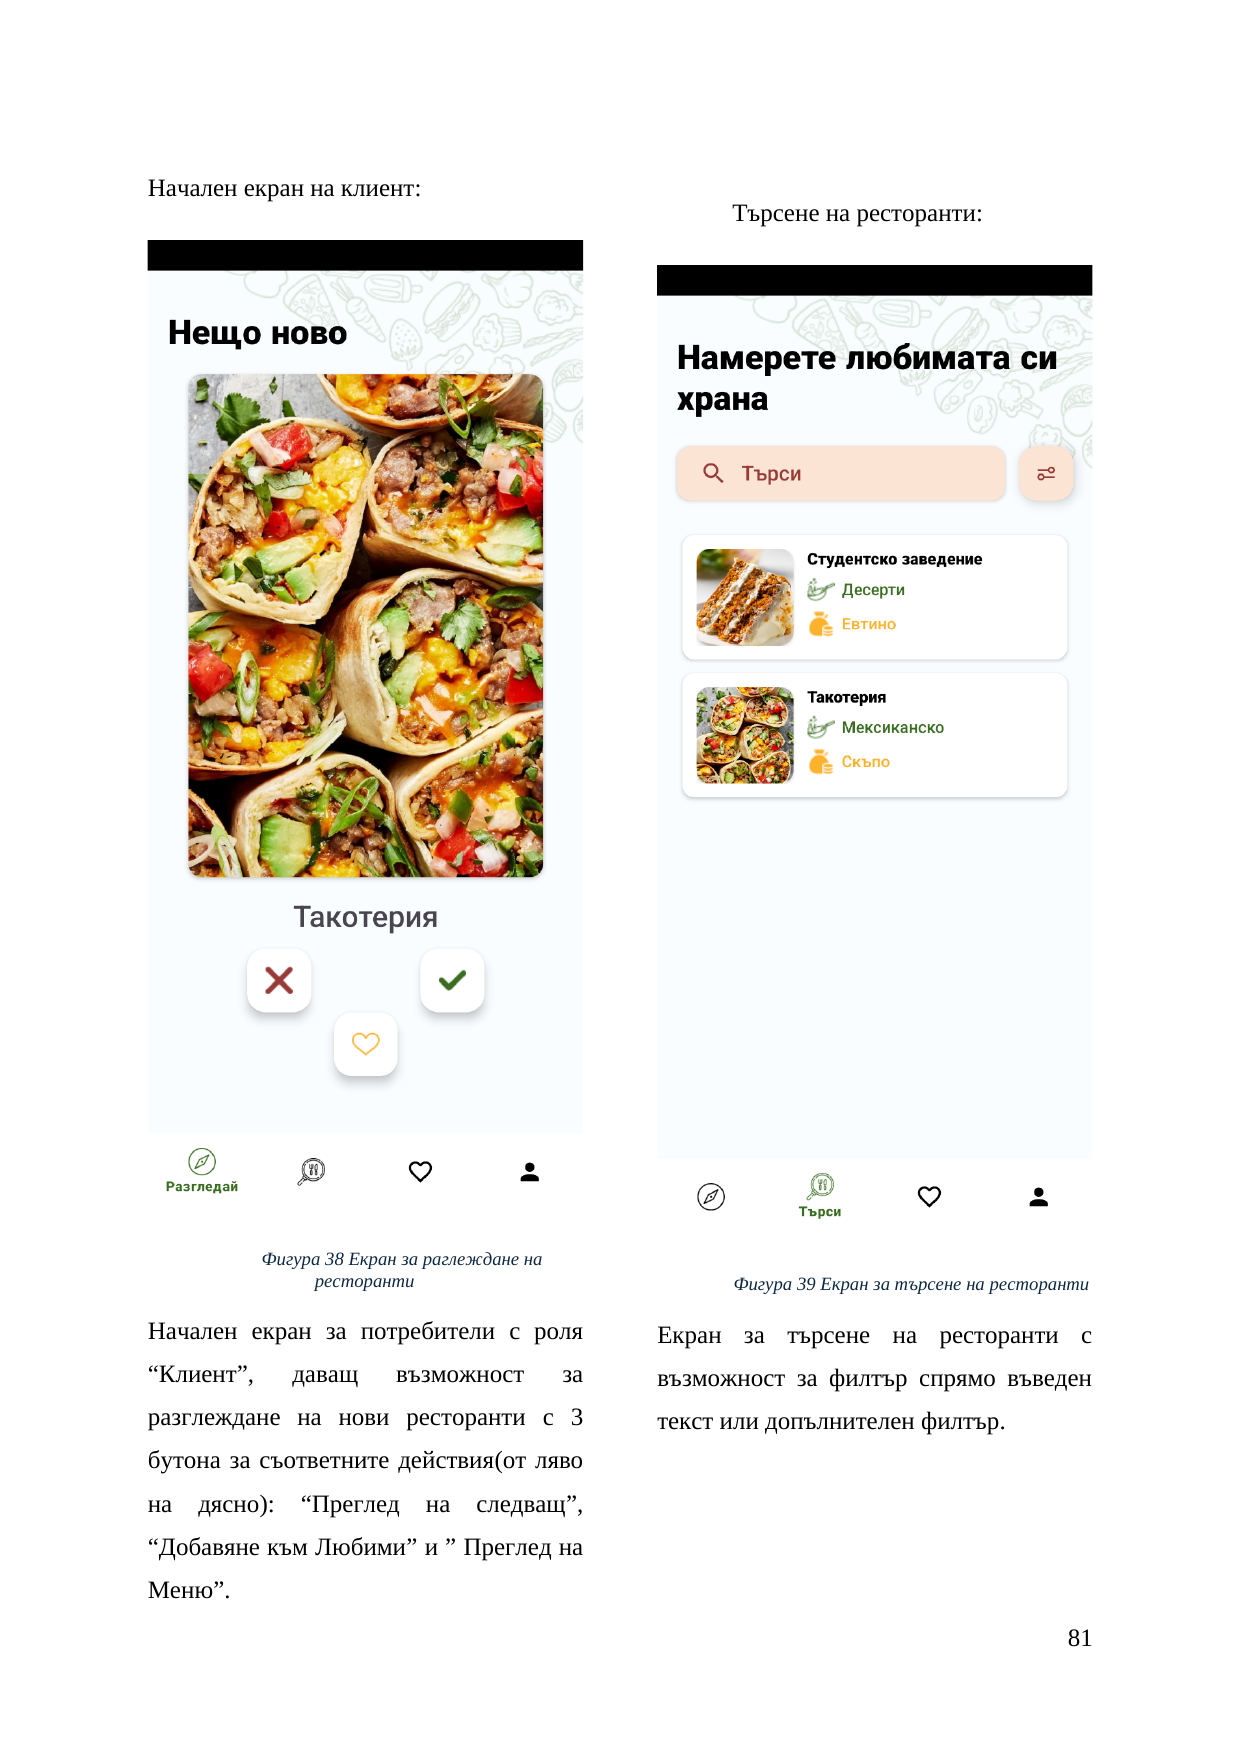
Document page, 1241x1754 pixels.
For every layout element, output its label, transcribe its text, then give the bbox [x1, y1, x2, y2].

text Фигура 38 Екран за раглеждане на ресторанти [148, 1248, 583, 1291]
picture [657, 265, 1093, 1234]
picture [147, 240, 584, 1209]
text Начален екран за потребители с роля “Клиент”, даващ възможност за разглеждане на нови ресторанти с 3 бутона за съответните действия(от ляво на дясно): “Преглед на следващ”, “Добавяне към Любими” и ” Преглед на Меню”.Търсене на ресторанти: [148, 1316, 583, 1604]
text Фигура 39 Екран за търсене на ресторанти [657, 1273, 1093, 1295]
text Екран за търсене на ресторанти с възможност за филтър спрямо въведен текст или допълнителен филтър. [657, 1320, 1093, 1435]
text Начален екран на клиент: [148, 173, 583, 201]
